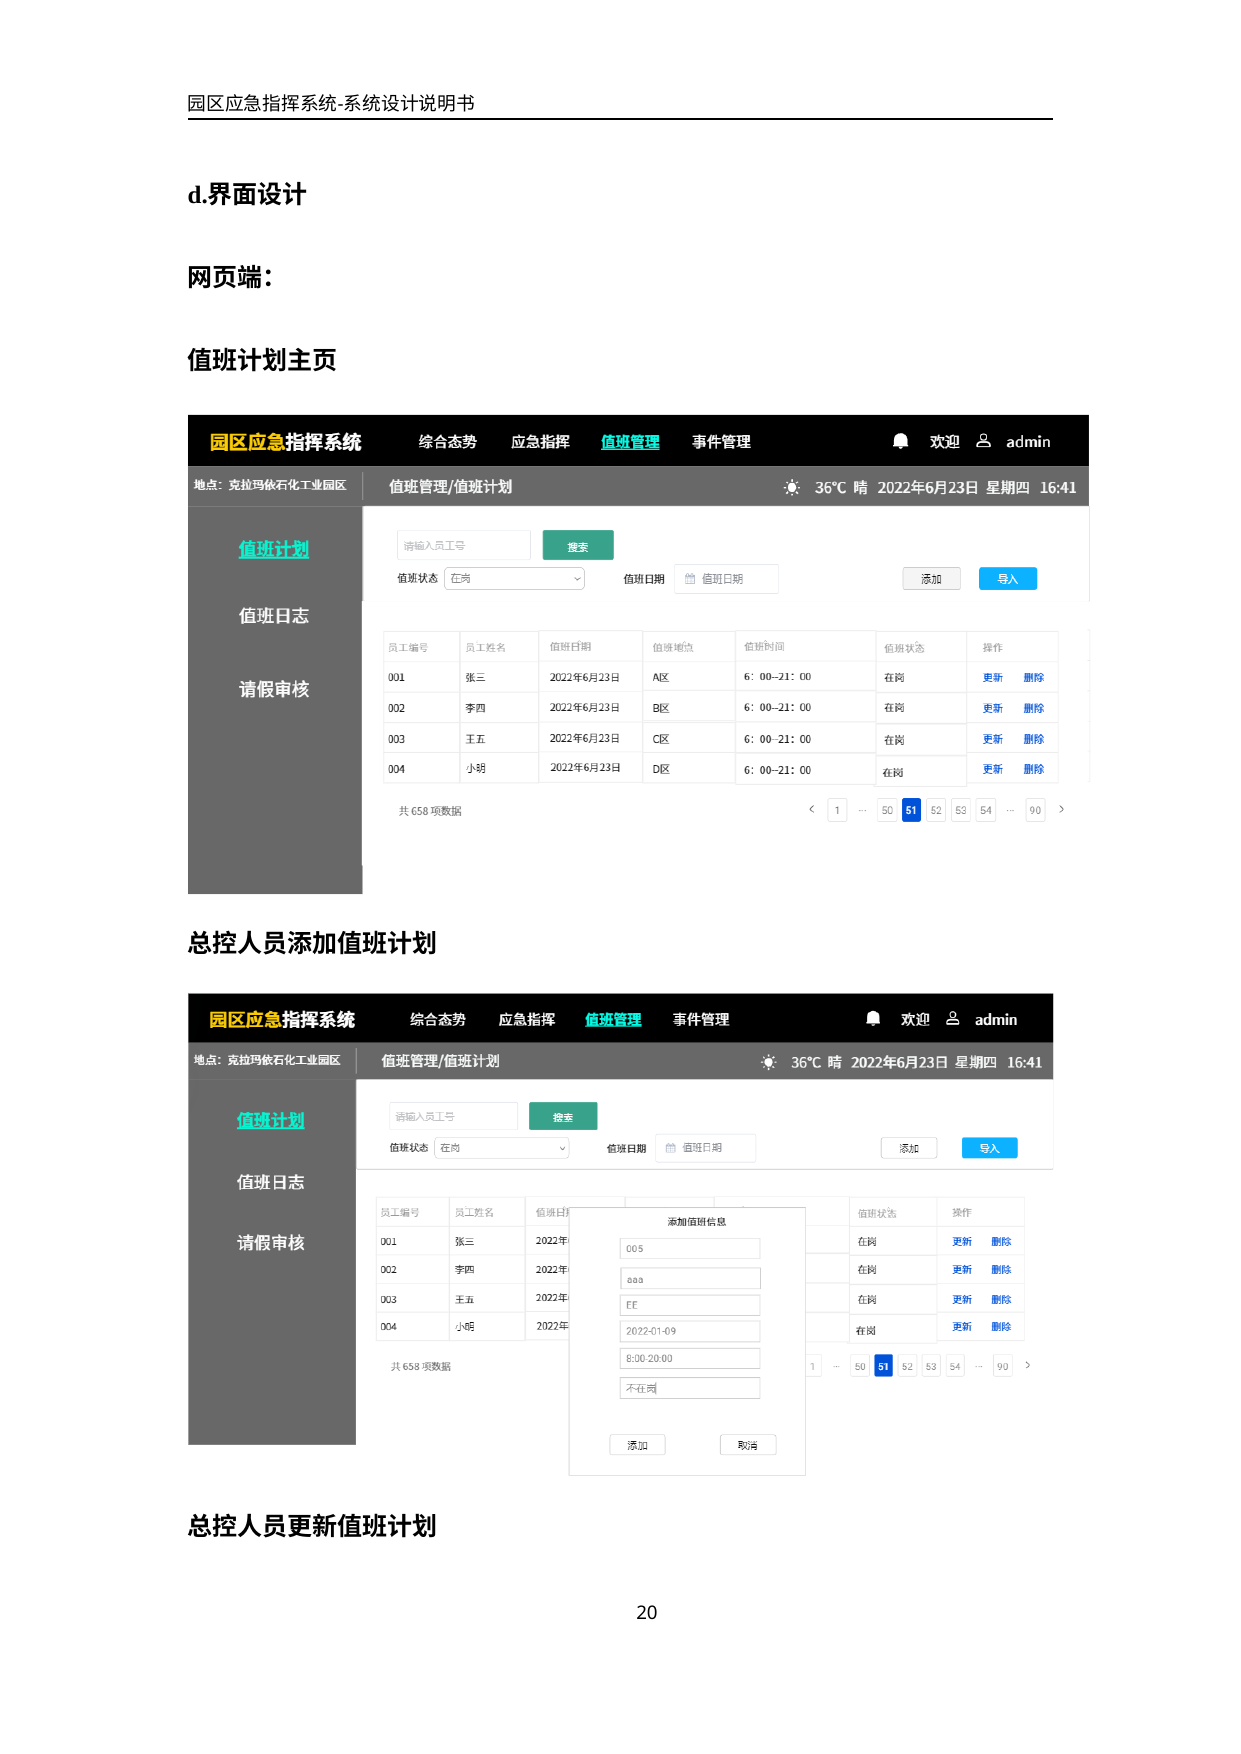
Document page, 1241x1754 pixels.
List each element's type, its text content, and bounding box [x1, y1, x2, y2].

text 总控人员更新值班计划 [187, 1492, 1053, 1557]
picture [187, 992, 1054, 1480]
picture [187, 411, 1095, 895]
text 网页端： [187, 243, 1053, 308]
text 值班计划主页 [187, 326, 1053, 391]
text 总控人员添加值班计划 [187, 909, 1053, 974]
text d.界面设计 [187, 160, 1053, 225]
